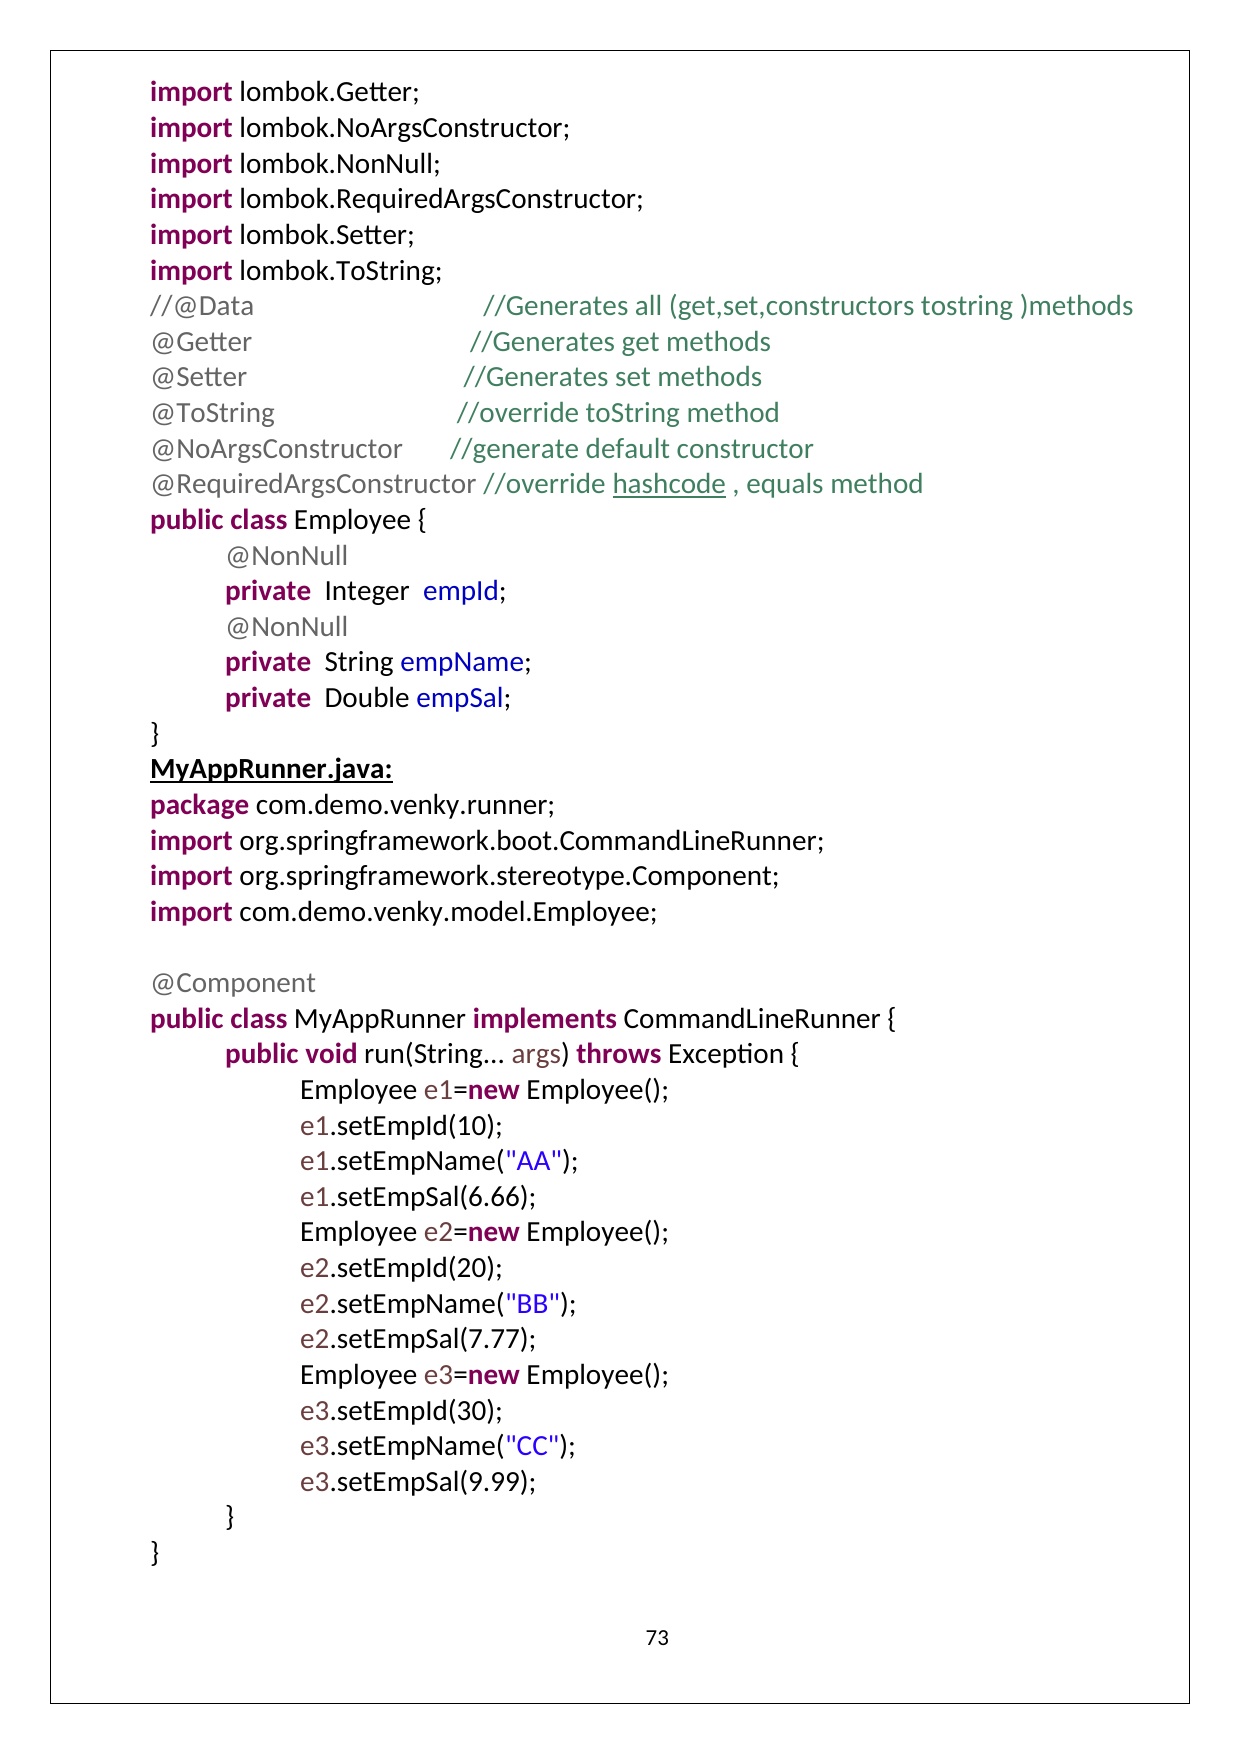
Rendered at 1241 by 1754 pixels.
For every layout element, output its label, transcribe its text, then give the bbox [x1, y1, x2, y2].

text e2.setEmpName("BB"); [150, 1285, 1164, 1320]
text private String empName; [150, 643, 1164, 679]
text package com.demo.venky.runner; [150, 786, 1164, 822]
text e1.setEmpName("AA"); [150, 1142, 1164, 1178]
text e1.setEmpId(10); [150, 1107, 1164, 1142]
text @NonNull [150, 608, 1164, 643]
text MyAppRunner.java: [150, 750, 1164, 786]
text import org.springframework.boot.CommandLineRunner; [150, 822, 1164, 857]
text e2.setEmpId(20); [150, 1249, 1164, 1285]
text @Setter //Generates set methods [150, 358, 1164, 394]
text @NoArgsConstructor //generate default constructor [150, 430, 1164, 465]
text @ToString //override toString method [150, 394, 1164, 430]
text e1.setEmpSal(6.66); [150, 1178, 1164, 1213]
text @Component [150, 964, 1164, 1000]
text import lombok.Getter; [150, 73, 1164, 109]
text private Double empSal; [150, 679, 1164, 715]
text public class MyAppRunner implements CommandLineRunner { [150, 1000, 1164, 1035]
text import lombok.ToString; [150, 252, 1164, 287]
text Employee e2=new Employee(); [150, 1213, 1164, 1249]
text import com.demo.venky.model.Employee; [150, 893, 1164, 928]
text } [150, 1498, 1164, 1534]
text e3.setEmpName("CC"); [150, 1427, 1164, 1463]
text import org.springframework.stereotype.Component; [150, 857, 1164, 893]
text Employee e1=new Employee(); [150, 1071, 1164, 1107]
text @Getter //Generates get methods [150, 323, 1164, 358]
text @RequiredArgsConstructor //override hashcode , equals method [150, 465, 1164, 501]
text Employee e3=new Employee(); [150, 1356, 1164, 1392]
text } [150, 1534, 1164, 1570]
text public void run(String... args) throws Exception { [150, 1035, 1164, 1071]
text public class Employee { [150, 501, 1164, 537]
text @NonNull [150, 537, 1164, 572]
text import lombok.RequiredArgsConstructor; [150, 180, 1164, 216]
text e3.setEmpId(30); [150, 1392, 1164, 1427]
text import lombok.Setter; [150, 216, 1164, 252]
text //@Data //Generates all (get,set,constructors tostring )methods [150, 287, 1164, 323]
text e3.setEmpSal(9.99); [150, 1463, 1164, 1498]
text } [150, 715, 1164, 750]
text e2.setEmpSal(7.77); [150, 1320, 1164, 1356]
text private Integer empId; [150, 572, 1164, 608]
text import lombok.NonNull; [150, 145, 1164, 180]
text import lombok.NoArgsConstructor; [150, 109, 1164, 145]
